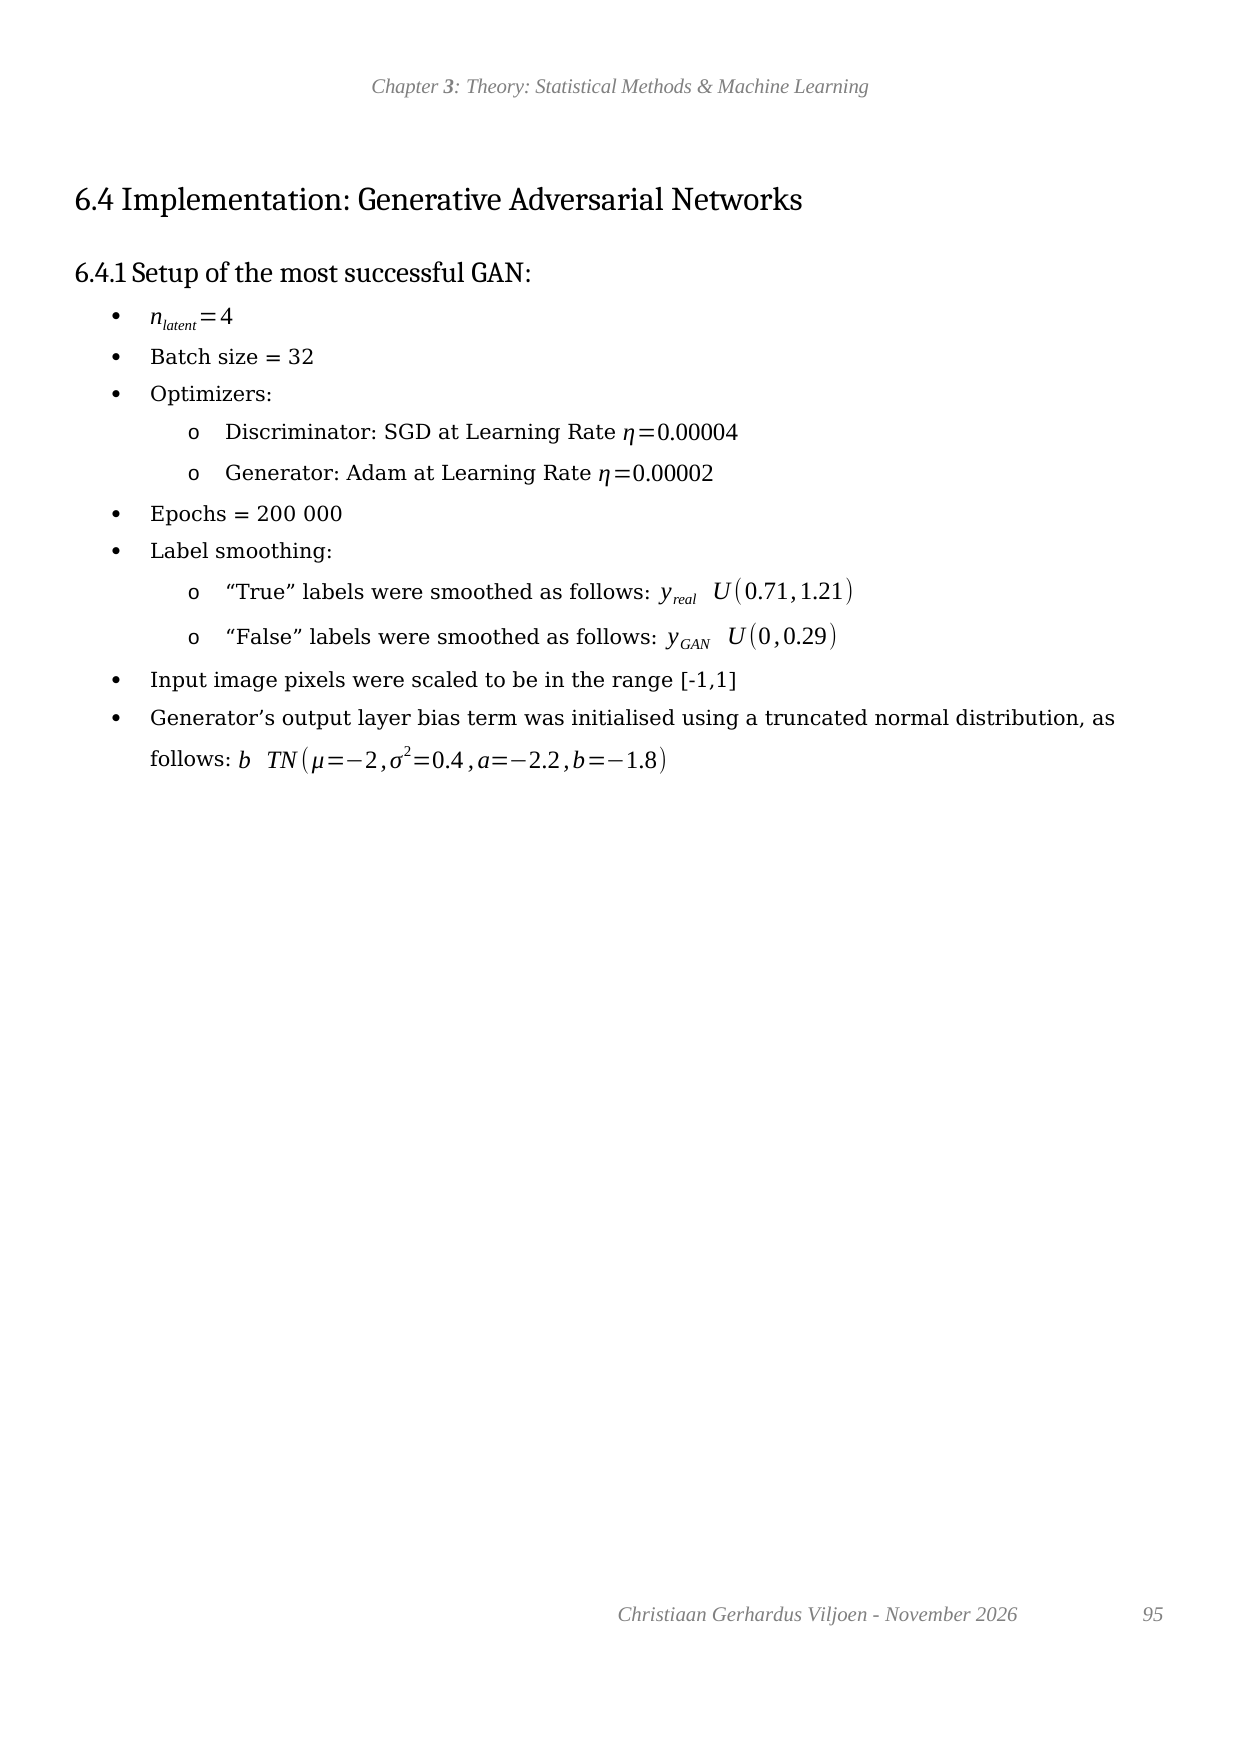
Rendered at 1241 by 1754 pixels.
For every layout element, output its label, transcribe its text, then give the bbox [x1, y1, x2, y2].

list “False” labels were smoothed as follows: [187, 621, 1165, 653]
list Discriminator: SGD at Learning Rate [187, 419, 1165, 446]
list Input image pixels were scaled to be in the range [-1,1] [112, 667, 1165, 692]
subtitle Setup of the most successful GAN: [75, 257, 1165, 290]
list Batch size = 32 [112, 343, 1165, 368]
list Label smoothing: [112, 538, 1165, 563]
list Generator: Adam at Learning Rate [187, 460, 1165, 487]
list Optimizers: [112, 381, 1165, 406]
subtitle Implementation: Generative Adversarial Networks [75, 181, 1165, 219]
list “True” labels were smoothed as follows: [187, 576, 1165, 608]
list Generator’s output layer bias term was initialised using a truncated normal distribution, as follows: [112, 704, 1165, 775]
list Epochs = 200 000 [112, 501, 1165, 526]
